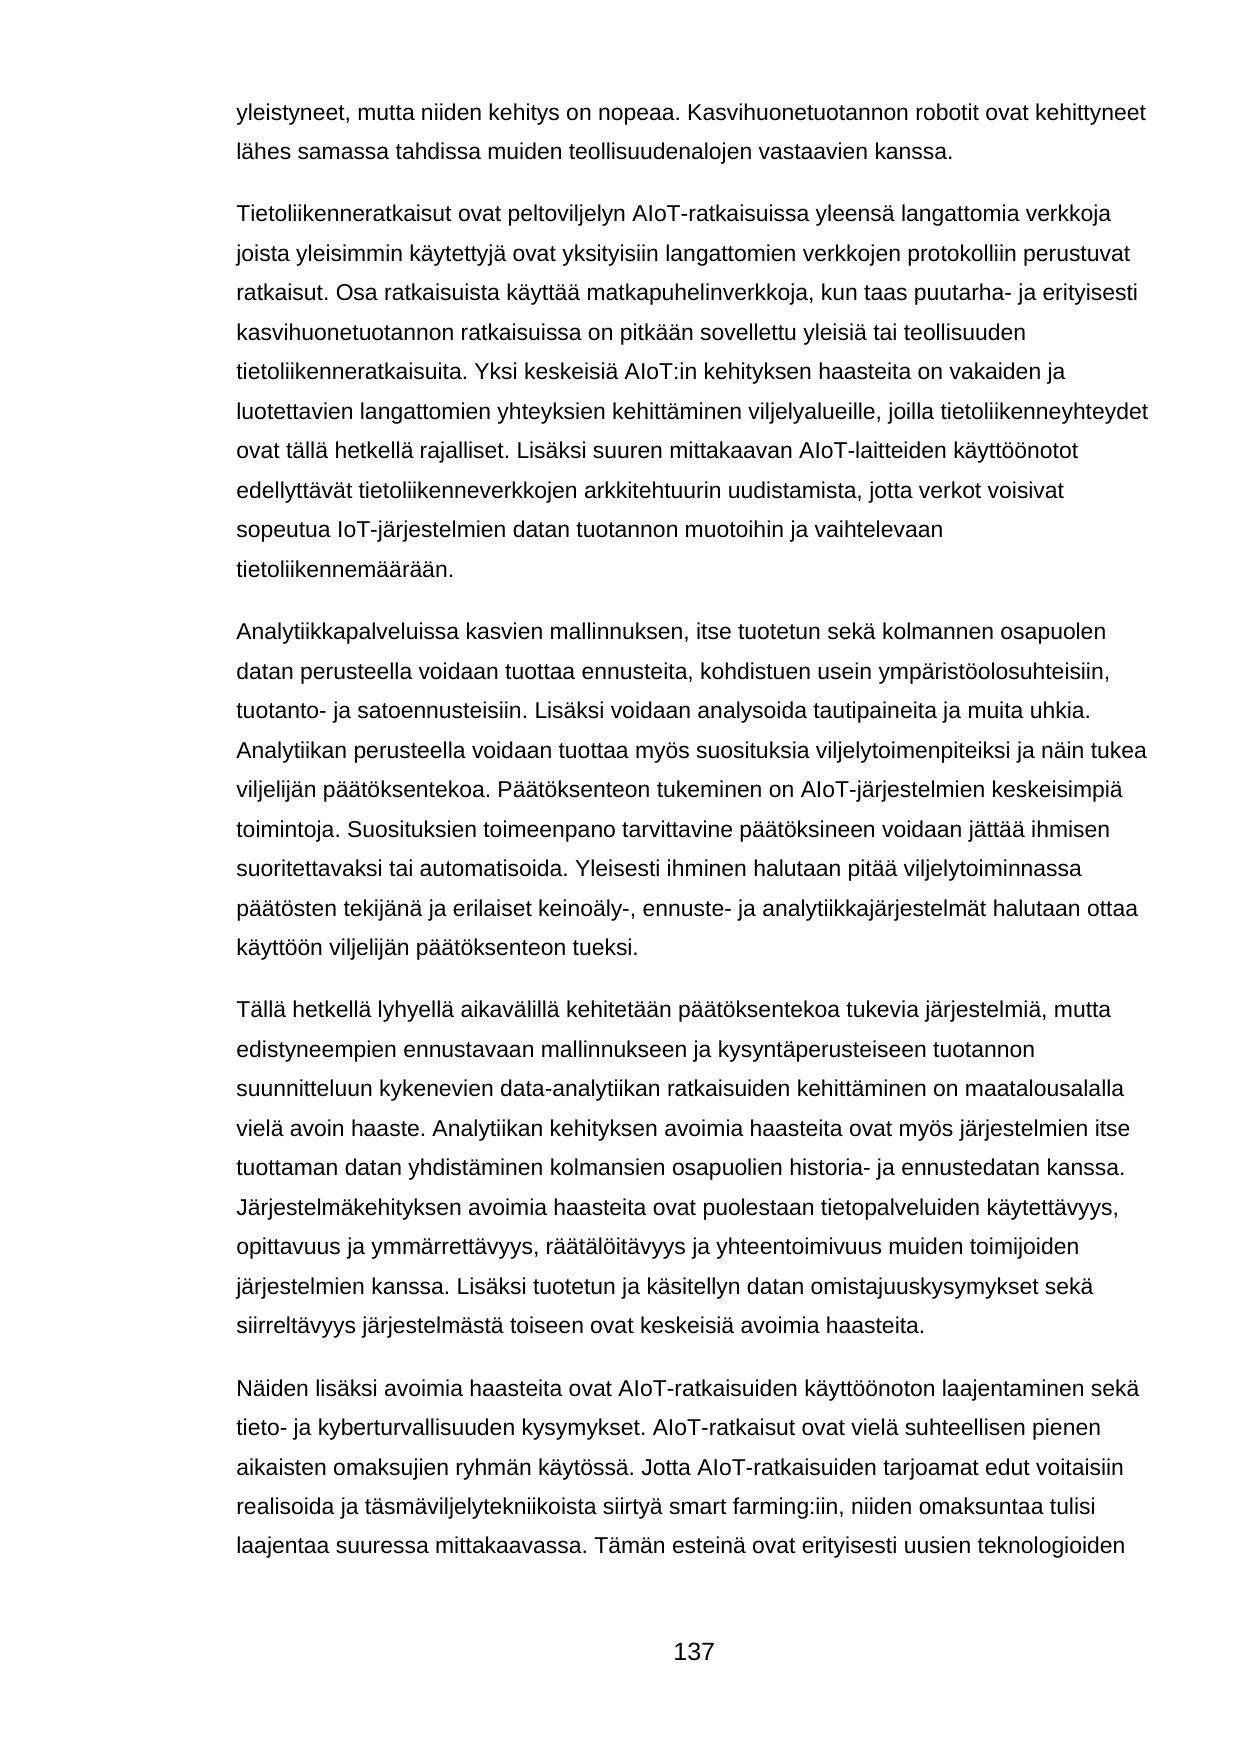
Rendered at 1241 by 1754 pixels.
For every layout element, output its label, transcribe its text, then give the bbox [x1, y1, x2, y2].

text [236, 98, 1152, 164]
text Tietoliikenneratkaisut ovat peltoviljelyn AIoT-ratkaisuissa yleensä langattomia verkkoja joista yleisimmin käytettyjä ovat yksityisiin langattomien verkkojen protokolliin perustuvat ratkaisut. Osa ratkaisuista käyttää matkapuhelinverkkoja, kun taas puutarha- ja erityisesti kasvihuonetuotannon ratkaisuissa on pitkään sovellettu yleisiä tai teollisuuden tietoliikenneratkaisuita. Yksi keskeisiä AIoT:in kehityksen haasteita on vakaiden ja luotettavien langattomien yhteyksien kehittäminen viljelyalueille, joilla tietoliikenneyhteydet ovat tällä hetkellä rajalliset. Lisäksi suuren mittakaavan AIoT-laitteiden käyttöönotot edellyttävät tietoliikenneverkkojen arkkitehtuurin uudistamista, jotta verkot voisivat sopeutua IoT-järjestelmien datan tuotannon muotoihin ja vaihtelevaan tietoliikennemäärään. [236, 200, 1152, 582]
text Tällä hetkellä lyhyellä aikavälillä kehitetään päätöksentekoa tukevia järjestelmiä, mutta edistyneempien ennustavaan mallinnukseen ja kysyntäperusteiseen tuotannon suunnitteluun kykenevien data-analytiikan ratkaisuiden kehittäminen on maatalousalalla vielä avoin haaste. Analytiikan kehityksen avoimia haasteita ovat myös järjestelmien itse tuottaman datan yhdistäminen kolmansien osapuolien historia- ja ennustedatan kanssa. Järjestelmäkehityksen avoimia haasteita ovat puolestaan tietopalveluiden käytettävyys, opittavuus ja ymmärrettävyys, räätälöitävyys ja yhteentoimivuus muiden toimijoiden järjestelmien kanssa. Lisäksi tuotetun ja käsitellyn datan omistajuuskysymykset sekä siirreltävyys järjestelmästä toiseen ovat keskeisiä avoimia haasteita. [236, 996, 1152, 1338]
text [236, 1374, 1152, 1559]
text Analytiikkapalveluissa kasvien mallinnuksen, itse tuotetun sekä kolmannen osapuolen datan perusteella voidaan tuottaa ennusteita, kohdistuen usein ympäristöolosuhteisiin, tuotanto- ja satoennusteisiin. Lisäksi voidaan analysoida tautipaineita ja muita uhkia. Analytiikan perusteella voidaan tuottaa myös suosituksia viljelytoimenpiteiksi ja näin tukea viljelijän päätöksentekoa. Päätöksenteon tukeminen on AIoT-järjestelmien keskeisimpiä toimintoja. Suosituksien toimeenpano tarvittavine päätöksineen voidaan jättää ihmisen suoritettavaksi tai automatisoida. Yleisesti ihminen halutaan pitää viljelytoiminnassa päätösten tekijänä ja erilaiset keinoäly-, ennuste- ja analytiikkajärjestelmät halutaan ottaa käyttöön viljelijän päätöksenteon tueksi. [236, 618, 1152, 960]
